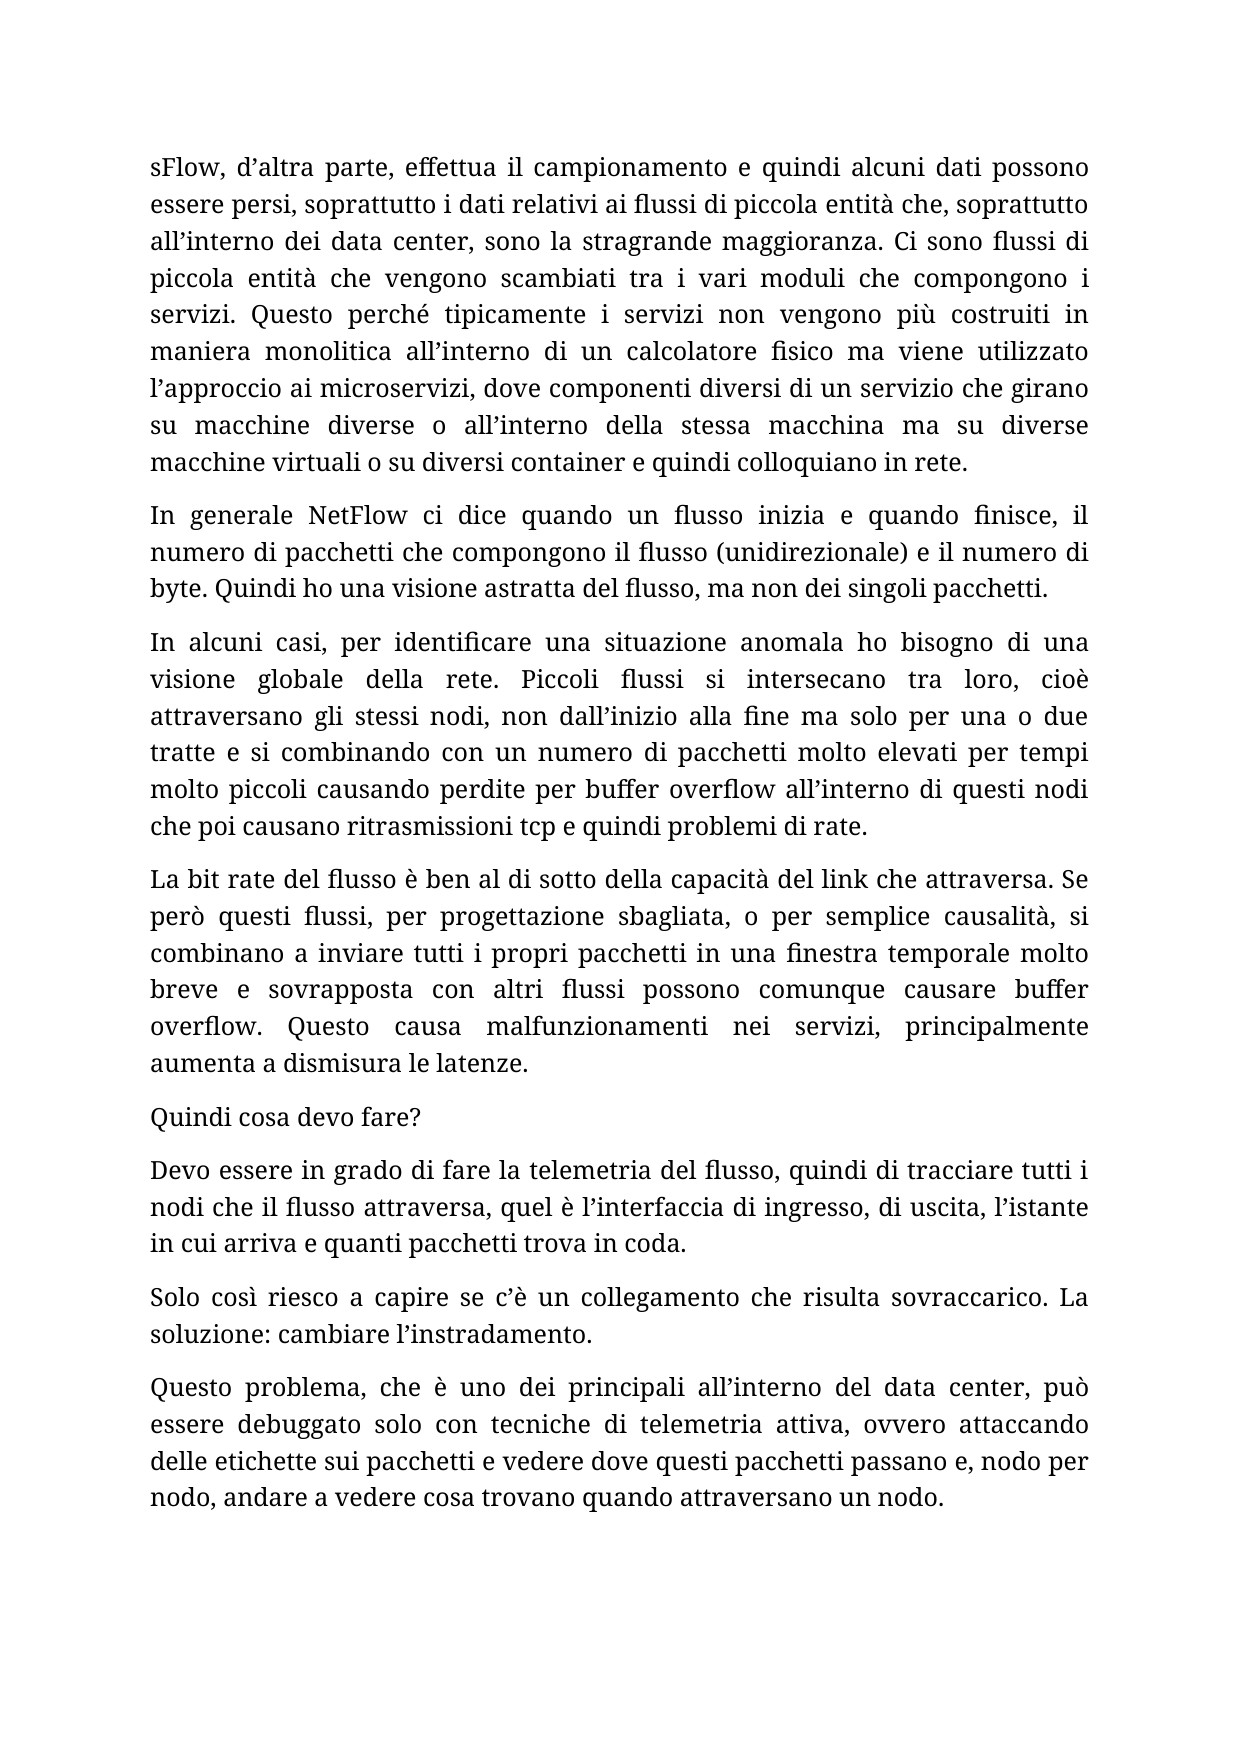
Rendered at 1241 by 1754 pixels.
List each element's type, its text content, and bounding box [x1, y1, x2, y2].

text Questo problema, che è uno dei principali all’interno del data center, può essere debuggato solo con tecniche di telemetria attiva, ovvero attaccando delle etichette sui pacchetti e vedere dove questi pacchetti passano e, nodo per nodo, andare a vedere cosa trovano quando attraversano un nodo. [150, 1370, 1090, 1514]
text Quindi cosa devo fare? [150, 1099, 1090, 1133]
text La bit rate del flusso è ben al di sotto della capacità del link che attraversa. Se però questi flussi, per progettazione sbagliata, o per semplice causalità, si combinano a inviare tutti i propri pacchetti in una finestra temporale molto breve e sovrapposta con altri flussi possono comunque causare buffer overflow. Questo causa malfunzionamenti nei servizi, principalmente aumenta a dismisura le latenze. [150, 862, 1090, 1080]
text Devo essere in grado di fare la telemetria del flusso, quindi di tracciare tutti i nodi che il flusso attraversa, quel è l’interfaccia di ingresso, di uscita, l’istante in cui arriva e quanti pacchetti trova in coda. [150, 1153, 1090, 1260]
text In alcuni casi, per identificare una situazione anomala ho bisogno di una visione globale della rete. Piccoli flussi si intersecano tra loro, cioè attraversano gli stessi nodi, non dall’inizio alla fine ma solo per una o due tratte e si combinando con un numero di pacchetti molto elevati per tempi molto piccoli causando perdite per buffer overflow all’interno di questi nodi che poi causano ritrasmissioni tcp e quindi problemi di rate. [150, 624, 1090, 842]
text sFlow, d’altra parte, effettua il campionamento e quindi alcuni dati possono essere persi, soprattutto i dati relativi ai flussi di piccola entità che, soprattutto all’interno dei data center, sono la stragrande maggioranza. Ci sono flussi di piccola entità che vengono scambiati tra i vari moduli che compongono i servizi. Questo perché tipicamente i servizi non vengono più costruiti in maniera monolitica all’interno di un calcolatore fisico ma viene utilizzato l’approccio ai microservizi, dove componenti diversi di un servizio che girano su macchine diverse o all’interno della stessa macchina ma su diverse macchine virtuali o su diversi container e quindi colloquiano in rete. [150, 150, 1090, 478]
text Solo così riesco a capire se c’è un collegamento che risulta sovraccarico. La soluzione: cambiare l’instradamento. [150, 1279, 1090, 1350]
text In generale NetFlow ci dice quando un flusso inizia e quando finisce, il numero di pacchetti che compongono il flusso (unidirezionale) e il numero di byte. Quindi ho una visione astratta del flusso, ma non dei singoli pacchetti. [150, 498, 1090, 605]
